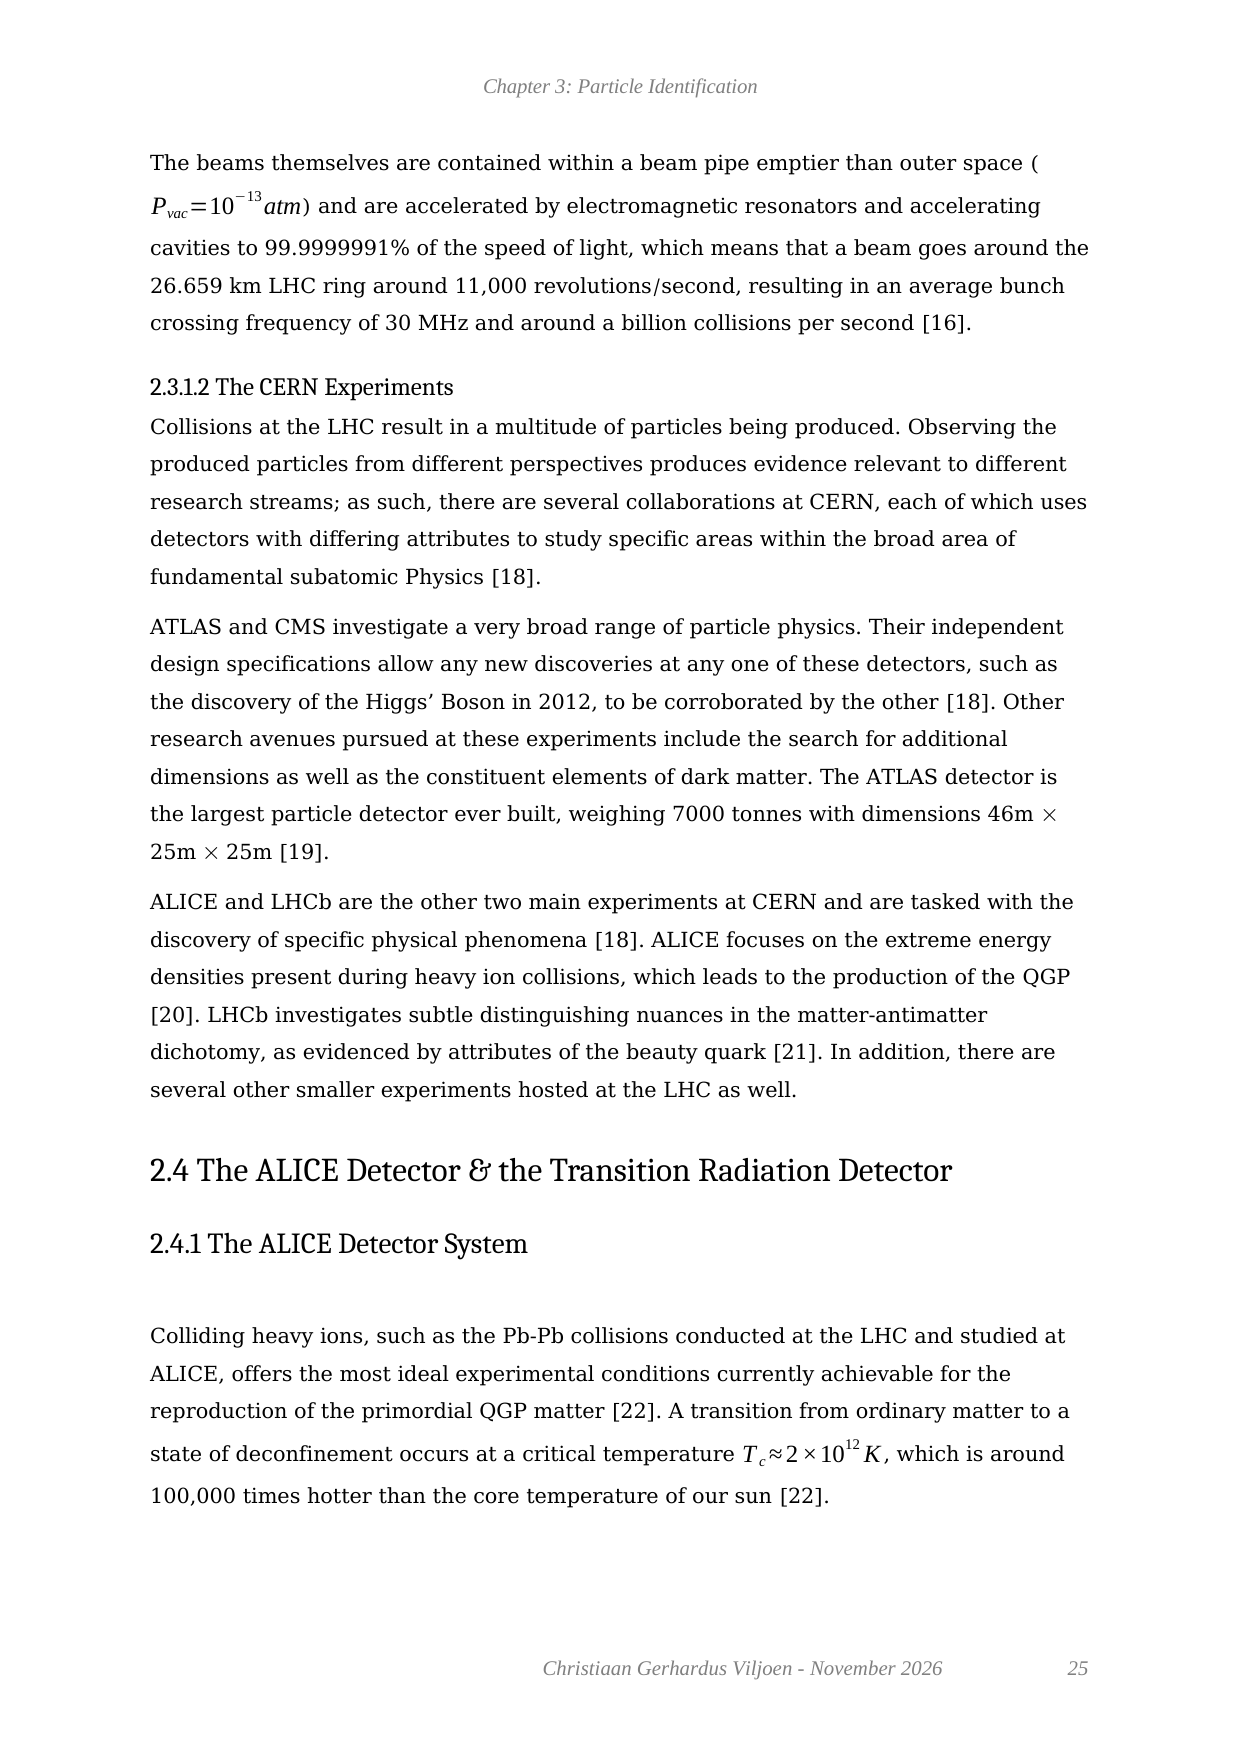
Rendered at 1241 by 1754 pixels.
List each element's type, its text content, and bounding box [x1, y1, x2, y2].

text ALICE and LHCb are the other two main experiments at CERN and are tasked with the discovery of specific physical phenomena . ALICE focuses on the extreme energy densities present during heavy ion collisions, which leads to the production of the QGP . LHCb investigates subtle distinguishing nuances in the matter-antimatter dichotomy, as evidenced by attributes of the beauty quark . In addition, there are several other smaller experiments hosted at the LHC as well. [150, 889, 1090, 1101]
subtitle The CERN Experiments [150, 372, 1090, 401]
text ATLAS and CMS investigate a very broad range of particle physics. Their independent design specifications allow any new discoveries at any one of these detectors, such as the discovery of the Higgs’ Boson in 2012, to be corroborated by the other . Other research avenues pursued at these experiments include the search for additional dimensions as well as the constituent elements of dark matter. The ATLAS detector is the largest particle detector ever built, weighing 7000 tonnes with dimensions 46m 25m 25m . [150, 614, 1090, 864]
subtitle The ALICE Detector & the Transition Radiation Detector [150, 1151, 1090, 1190]
text The beams themselves are contained within a beam pipe emptier than outer space () and are accelerated by electromagnetic resonators and accelerating cavities to 99.9999991% of the speed of light, which means that a beam goes around the 26.659 km LHC ring around 11,000 revolutions/second, resulting in an average bunch crossing frequency of 30 MHz and around a billion collisions per second . [150, 150, 1090, 335]
text Colliding heavy ions, such as the Pb-Pb collisions conducted at the LHC and studied at ALICE, offers the most ideal experimental conditions currently achievable for the reproduction of the primordial QGP matter . A transition from ordinary matter to a state of deconfinement occurs at a critical temperature , which is around 100,000 times hotter than the core temperature of our sun . [150, 1323, 1090, 1508]
text Collisions at the LHC result in a multitude of particles being produced. Observing the produced particles from different perspectives produces evidence relevant to different research streams; as such, there are several collaborations at CERN, each of which uses detectors with differing attributes to study specific areas within the broad area of fundamental subatomic Physics . [150, 414, 1090, 589]
subtitle The ALICE Detector System [150, 1227, 1090, 1261]
